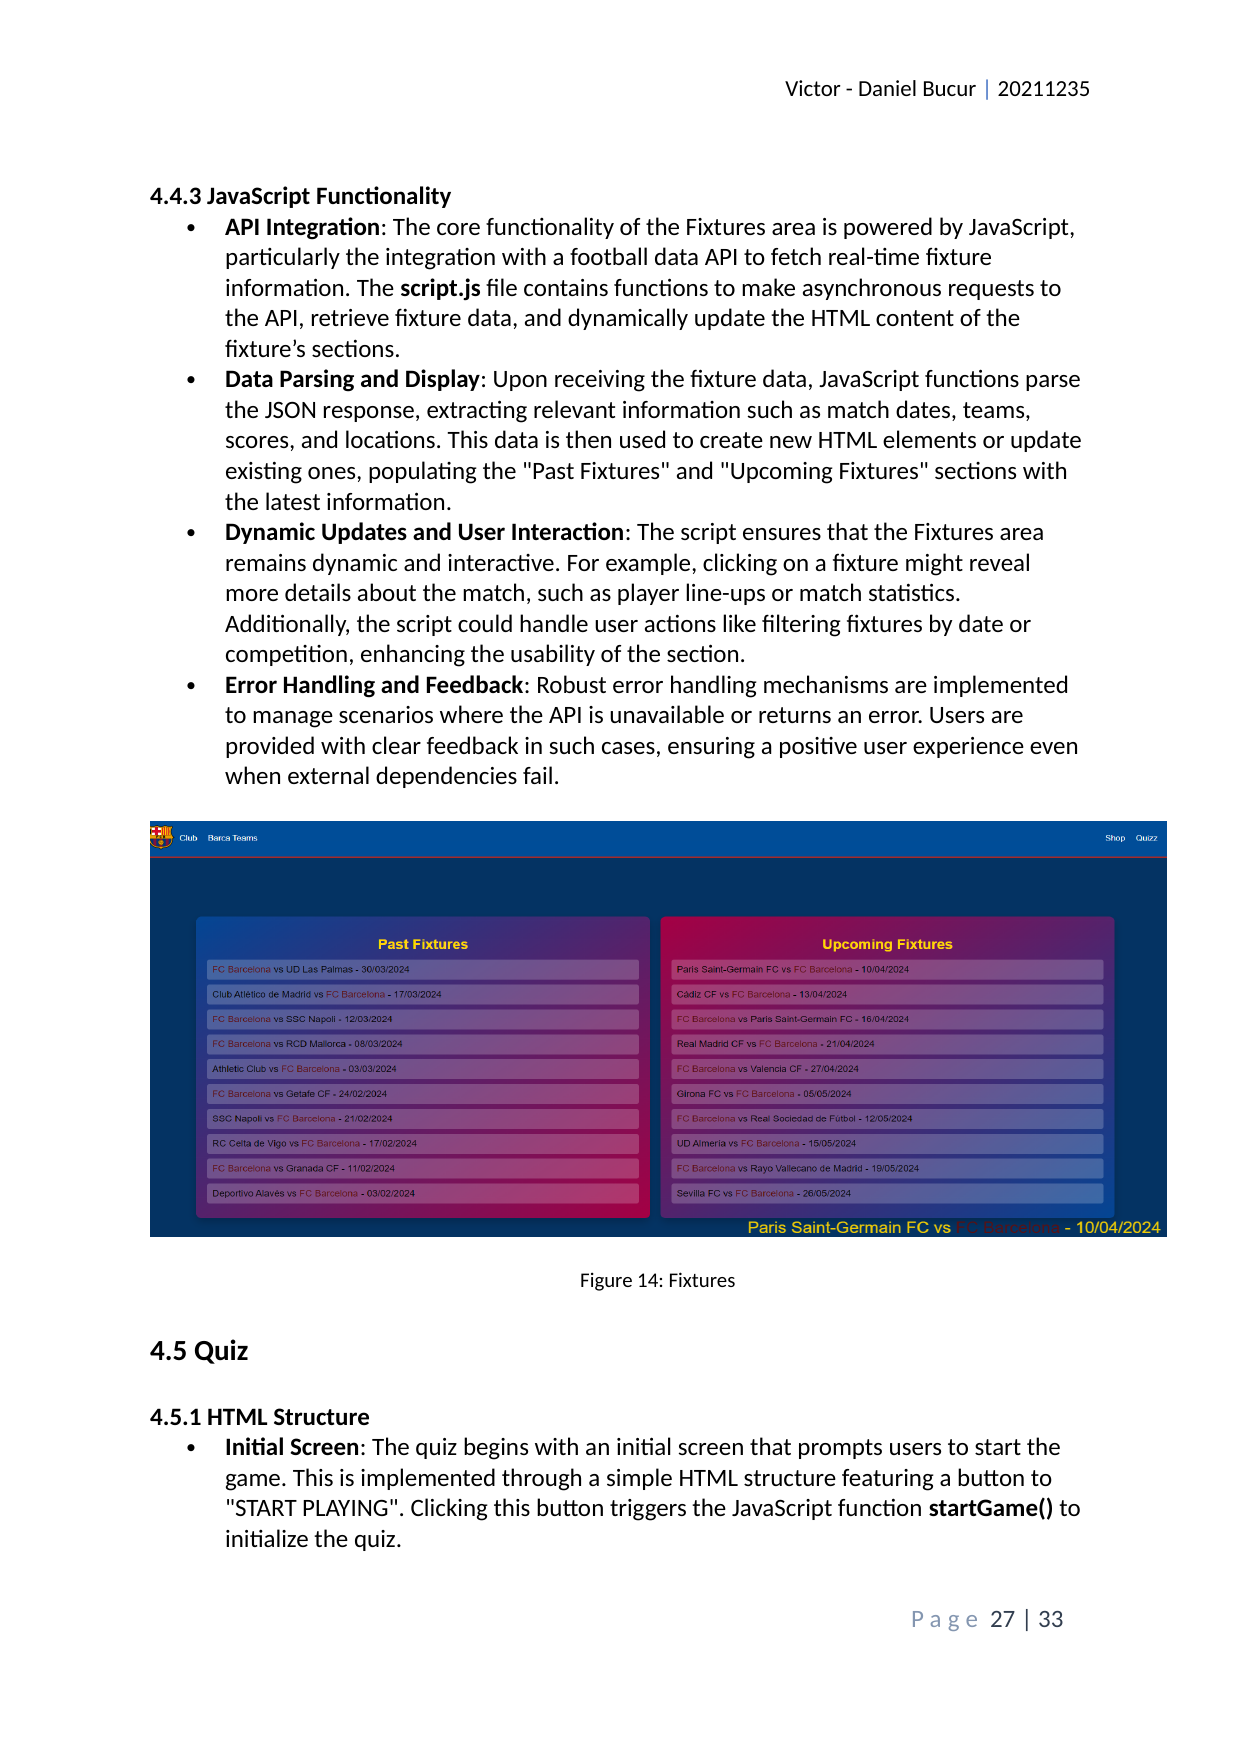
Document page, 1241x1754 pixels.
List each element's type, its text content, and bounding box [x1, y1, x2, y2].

text Figure 14: Fixtures [225, 1267, 1090, 1293]
text 4.4.3 JavaScript Functionality [150, 181, 1090, 211]
subtitle 4.5 Quiz [150, 1332, 1090, 1368]
list Dynamic Updates and User Interaction: The script ensures that the Fixtures area remains dynamic and interactive. For example, clicking on a fixture might reveal more details about the match, such as player line-ups or match statistics. Additionally, the script could handle user actions like filtering fixtures by date or competition, enhancing the usability of the section. [187, 516, 1090, 669]
list Data Parsing and Display: Upon receiving the fixture data, JavaScript functions parse the JSON response, extracting relevant information such as match dates, teams, scores, and locations. This data is then used to create new HTML elements or update existing ones, populating the "Past Fixtures" and "Upcoming Fixtures" sections with the latest information. [187, 364, 1090, 516]
picture [150, 821, 1167, 1237]
list API Integration: The core functionality of the Fixtures area is powered by JavaScript, particularly the integration with a football data API to fetch real-time fixture information. The script.js file contains functions to make asynchronous requests to the API, retrieve fixture data, and dynamically update the HTML content of the fixture’s sections. [187, 211, 1090, 364]
list Initial Screen: The quiz begins with an initial screen that prompts users to start the game. This is implemented through a simple HTML structure featuring a button to "START PLAYING". Clicking this button triggers the JavaScript function startGame() to initialize the quiz. [187, 1431, 1090, 1553]
list Error Handling and Feedback: Robust error handling mechanisms are implemented to manage scenarios where the API is unavailable or returns an error. Users are provided with clear feedback in such cases, ensuring a positive user experience even when external dependencies fail. [187, 669, 1090, 791]
text 4.5.1 HTML Structure [150, 1401, 1090, 1431]
